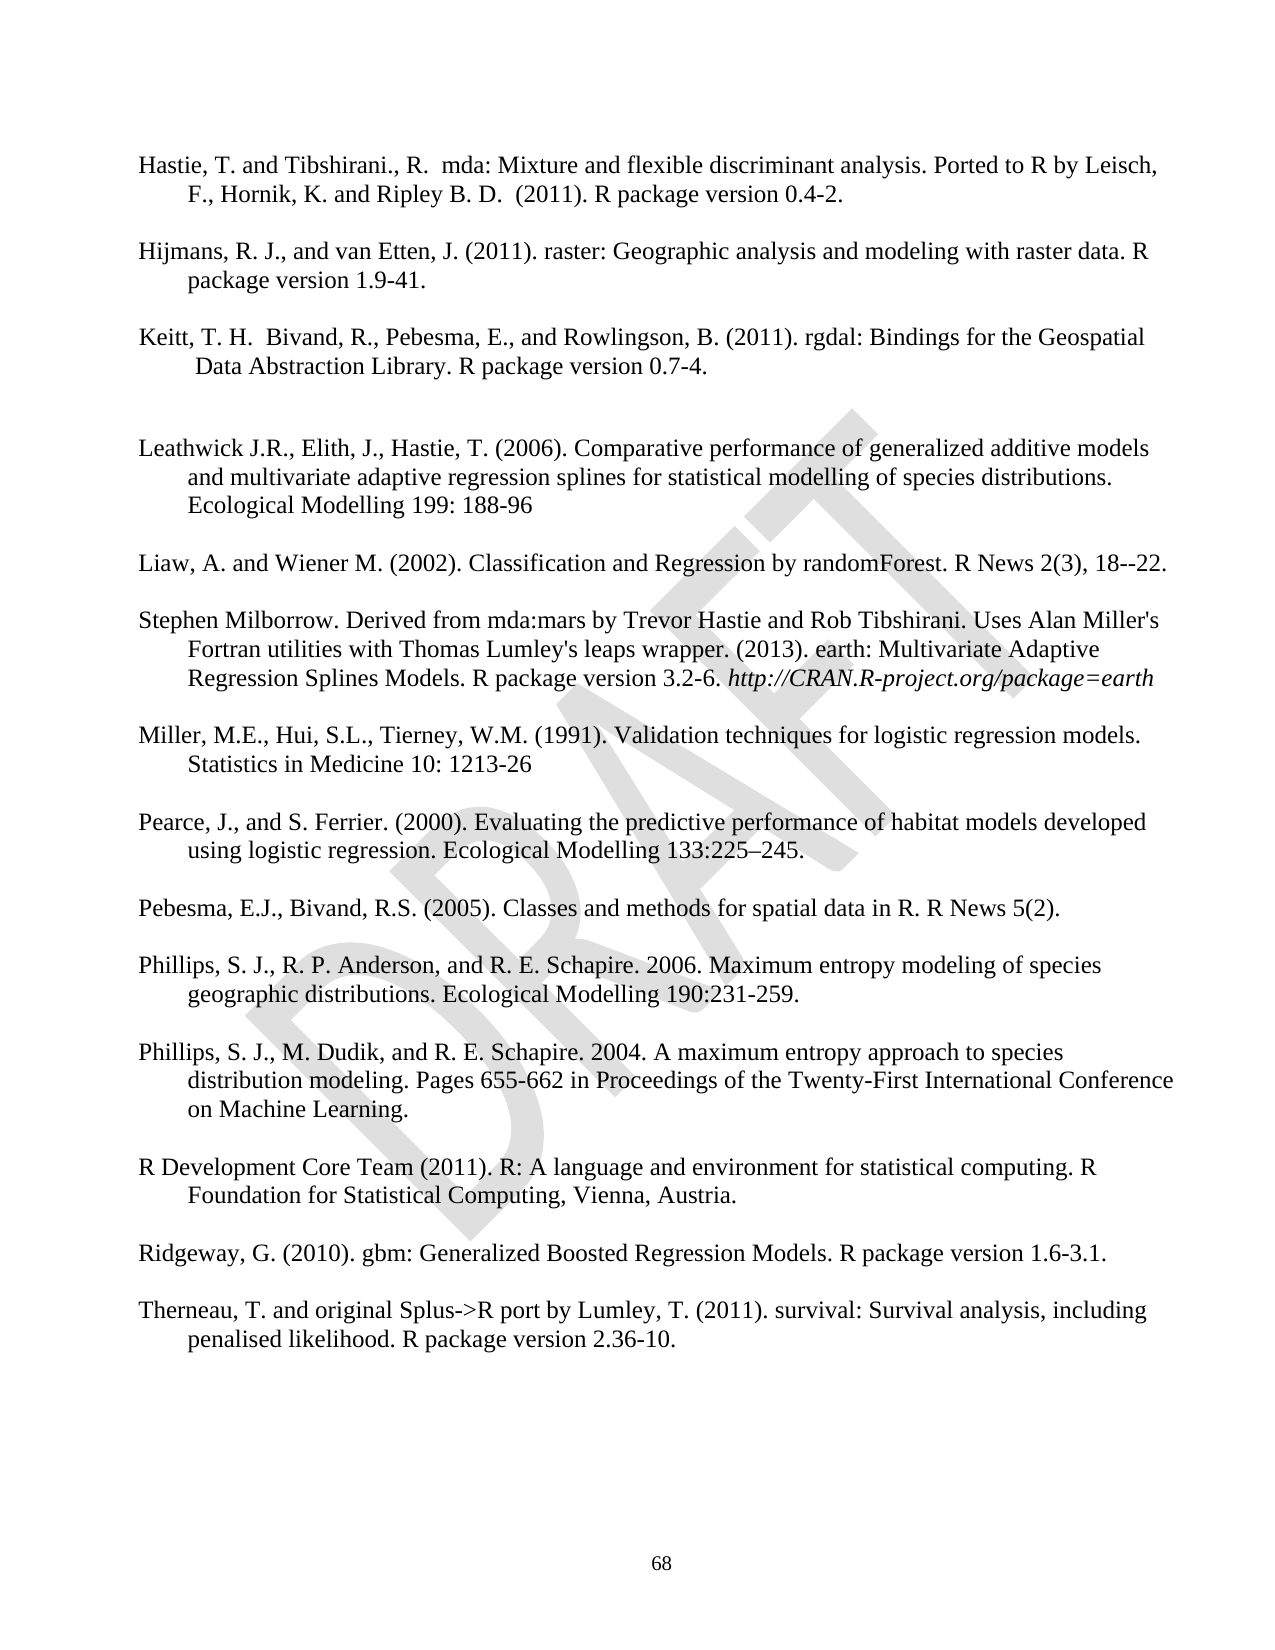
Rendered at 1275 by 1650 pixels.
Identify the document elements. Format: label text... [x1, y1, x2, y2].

text Hastie, T. and Tibshirani., R. mda: Mixture and flexible discriminant analysis. Ported to R by Leisch, F., Hornik, K. and Ripley B. D. (2011). R package version 0.4-2. [138, 150, 1185, 207]
text Pebesma, E.J., Bivand, R.S. (2005). Classes and methods for spatial data in R. R News 5(2). [138, 893, 1185, 922]
text Ridgeway, G. (2010). gbm: Generalized Boosted Regression Models. R package version 1.6-3.1. [138, 1238, 1185, 1267]
text Leathwick J.R., Elith, J., Hastie, T. (2006). Comparative performance of generalized additive models and multivariate adaptive regression splines for statistical modelling of species distributions. Ecological Modelling 199: 188-96 [138, 433, 1185, 519]
text Miller, M.E., Hui, S.L., Tierney, W.M. (1991). Validation techniques for logistic regression models. Statistics in Medicine 10: 1213-26 [138, 720, 1185, 778]
text Phillips, S. J., M. Dudik, and R. E. Schapire. 2004. A maximum entropy approach to species distribution modeling. Pages 655-662 in Proceedings of the Twenty-First International Conference on Machine Learning. [138, 1037, 1185, 1123]
text Hijmans, R. J., and van Etten, J. (2011). raster: Geographic analysis and modeling with raster data. R package version 1.9-41. [138, 236, 1185, 294]
text Keitt, T. H. Bivand, R., Pebesma, E., and Rowlingson, B. (2011). rgdal: Bindings for the Geospatial [88, 322, 1185, 351]
text R Development Core Team (2011). R: A language and environment for statistical computing. R Foundation for Statistical Computing, Vienna, Austria. [138, 1152, 1185, 1209]
text Liaw, A. and Wiener M. (2002). Classification and Regression by randomForest. R News 2(3), 18--22. [138, 548, 1185, 577]
text Data Abstraction Library. R package version 0.7-4. [88, 351, 1185, 380]
text Therneau, T. and original Splus->R port by Lumley, T. (2011). survival: Survival analysis, including penalised likelihood. R package version 2.36-10. [138, 1295, 1185, 1353]
text Phillips, S. J., R. P. Anderson, and R. E. Schapire. 2006. Maximum entropy modeling of species geographic distributions. Ecological Modelling 190:231-259. [138, 950, 1185, 1008]
text Stephen Milborrow. Derived from mda:mars by Trevor Hastie and Rob Tibshirani. Uses Alan Miller's Fortran utilities with Thomas Lumley's leaps wrapper. (2013). earth: Multivariate Adaptive Regression Splines Models. R package version 3.2-6. http://CRAN.R-project.org/package=earth [138, 605, 1185, 692]
text Pearce, J., and S. Ferrier. (2000). Evaluating the predictive performance of habitat models developed using logistic regression. Ecological Modelling 133:225–245. [138, 807, 1185, 864]
